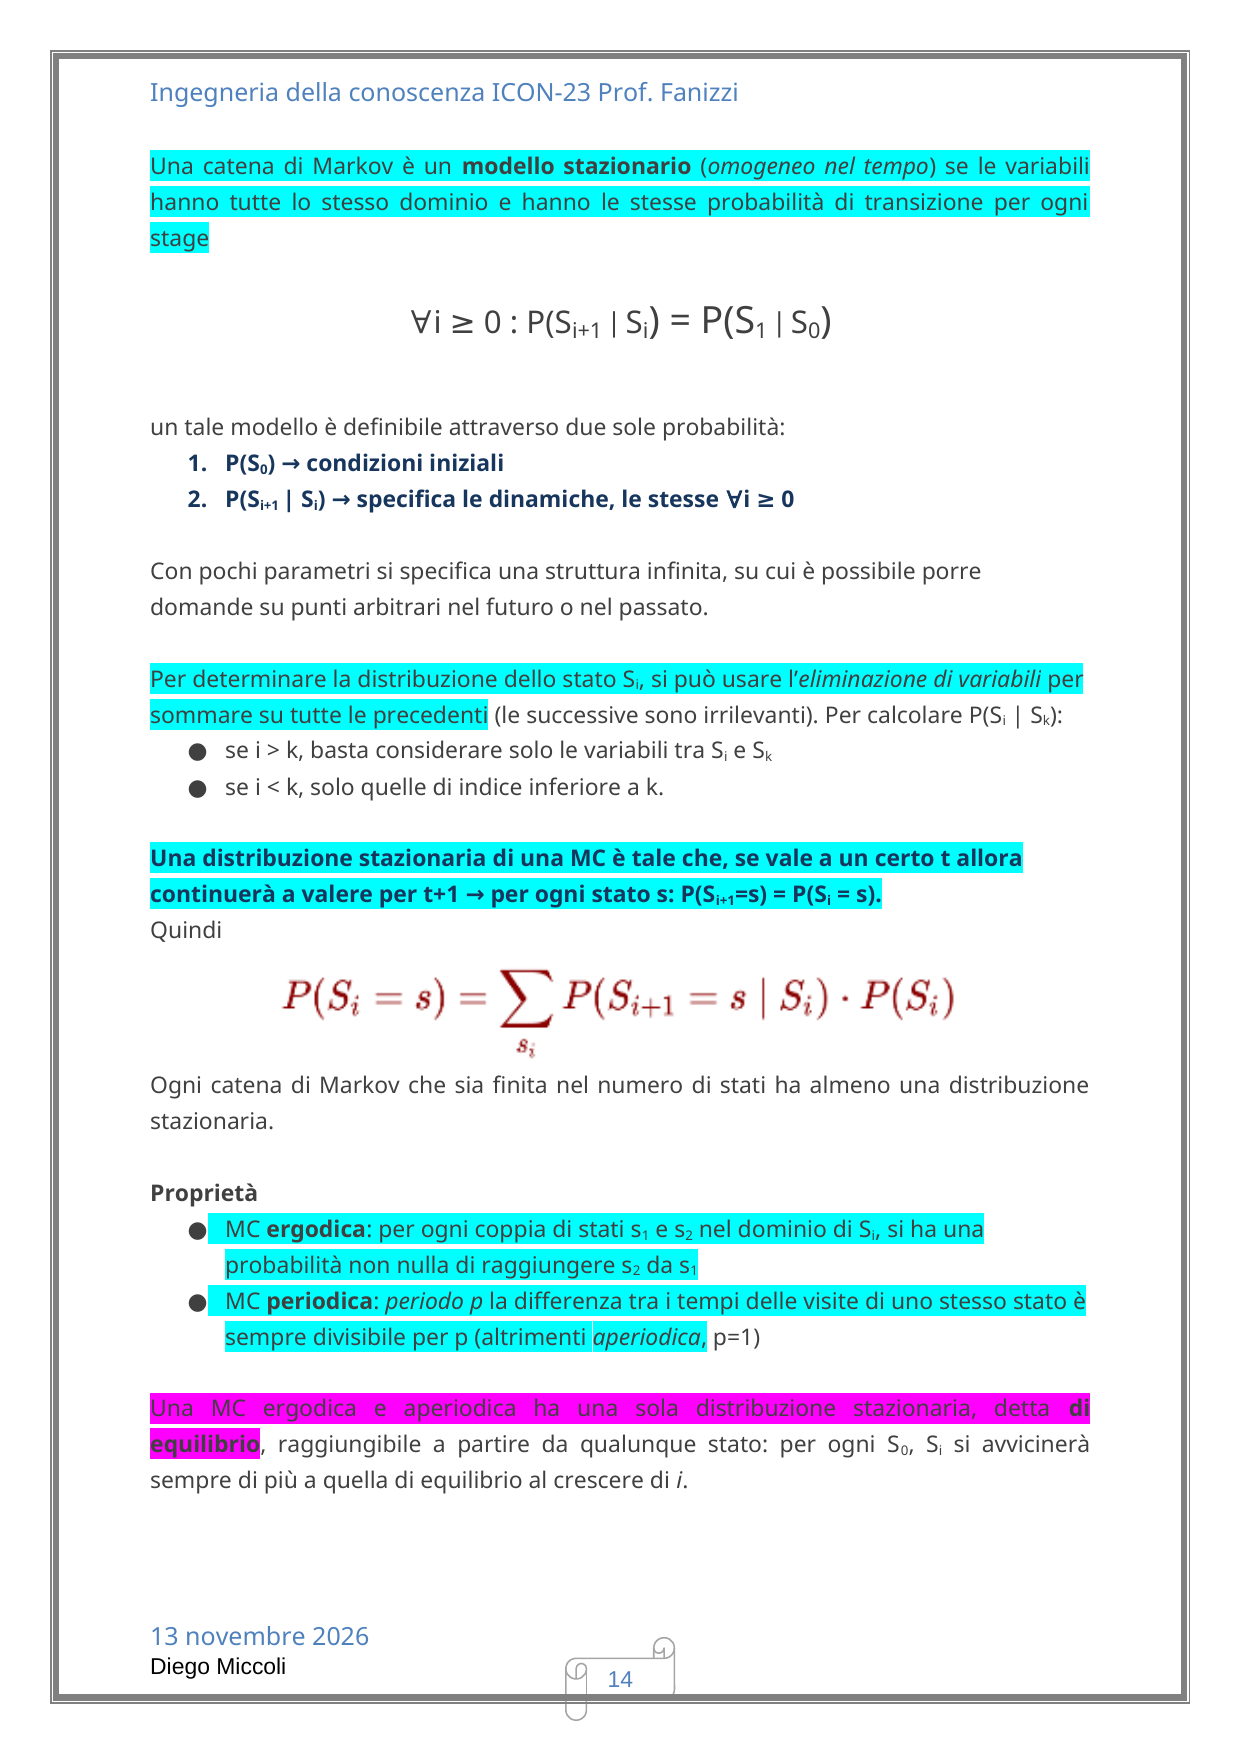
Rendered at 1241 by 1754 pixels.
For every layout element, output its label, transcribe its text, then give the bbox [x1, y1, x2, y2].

list P(Si+1 | Si) → specifica le dinamiche, le stesse ∀i ≥ 0 [187, 483, 1090, 514]
list MC periodica: periodo p la differenza tra i tempi delle visite di uno stesso stato è sempre divisibile per p (altrimenti aperiodica, p=1) [187, 1284, 1090, 1352]
text Una MC ergodica e aperiodica ha una sola distribuzione stazionaria, detta di equilibrio, raggiungibile a partire da qualunque stato: per ogni S0, Si si avvicinerà sempre di più a quella di equilibrio al crescere di i. [150, 1424, 1090, 1496]
text Una catena di Markov è un modello stazionario (omogeneo nel tempo) se le variabili hanno tutte lo stesso dominio e hanno le stesse probabilità di transizione per ogni stage [150, 217, 1090, 253]
text ∀i ≥ 0 : P(Si+1 ∣ Si) = P(S1 ∣ S0) [150, 294, 1090, 345]
text Ogni catena di Markov che sia finita nel numero di stati ha almeno una distribuzione stazionaria. [150, 1069, 1090, 1136]
list se i > k, basta considerare solo le variabili tra Si e Sk [187, 734, 1090, 766]
text Con pochi parametri si specifica una struttura infinita, su cui è possibile porre domande su punti arbitrari nel futuro o nel passato. [150, 555, 1090, 622]
text Proprietà [150, 1177, 1090, 1208]
text Per determinare la distribuzione dello stato Si, si può usare l’eliminazione di variabili per sommare su tutte le precedenti (le successive sono irrilevanti). Per calcolare P(Si | Sk): [150, 663, 1090, 730]
list MC ergodica: per ogni coppia di stati s1 e s2 nel dominio di Si, si ha una probabilità non nulla di raggiungere s2 da s1 [187, 1213, 1090, 1280]
text Una distribuzione stazionaria di una MC è tale che, se vale a un certo t allora continuerà a valere per t+1 → per ogni stato s: P(Si+1=s) = P(Si = s). [150, 842, 1090, 909]
list P(S0) → condizioni iniziali [187, 447, 1090, 478]
list se i < k, solo quelle di indice inferiore a k. [187, 770, 1090, 802]
text un tale modello è definibile attraverso due sole probabilità: [150, 411, 1090, 442]
text Quindi [150, 914, 1090, 945]
picture [273, 950, 967, 1066]
